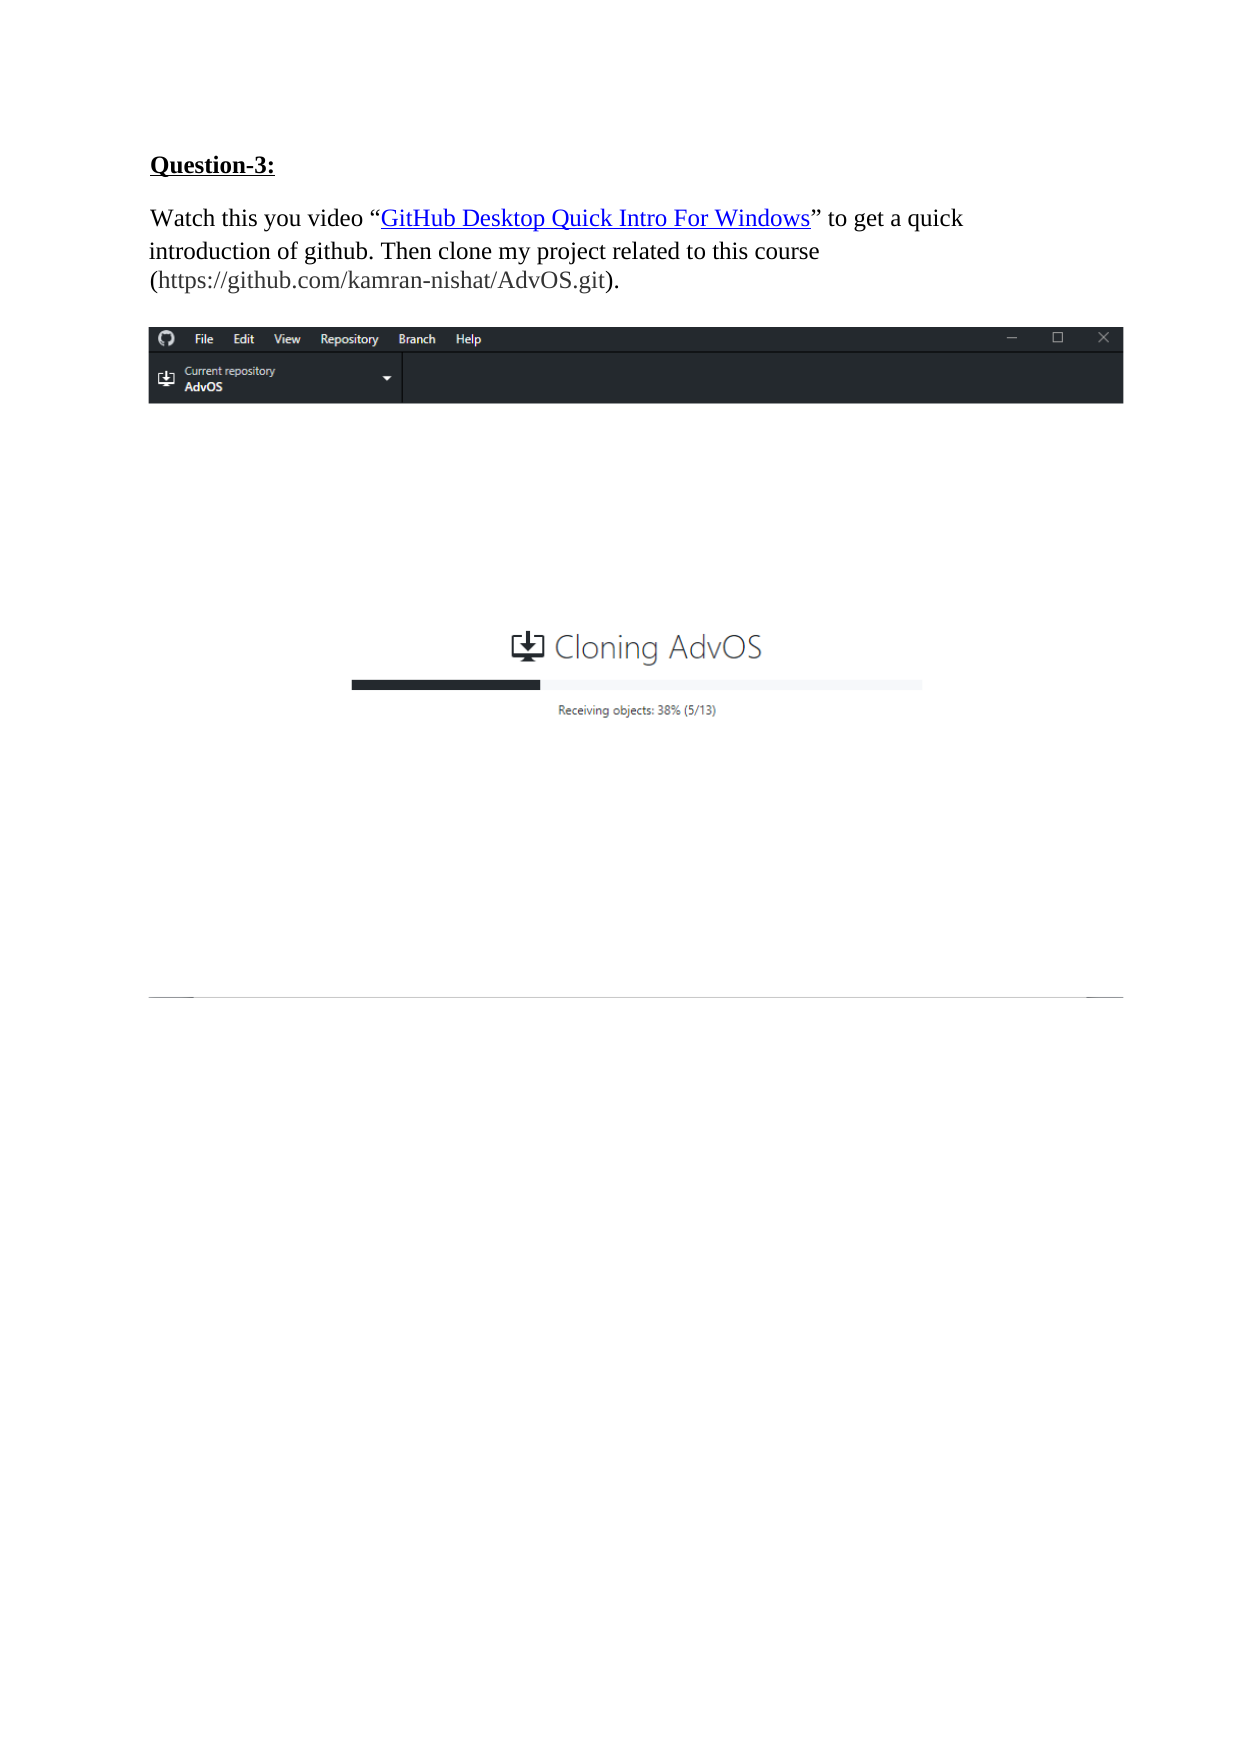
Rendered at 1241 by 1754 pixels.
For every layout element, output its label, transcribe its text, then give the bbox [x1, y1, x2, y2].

text introduction of github. Then clone my project related to this course (https://github.com/kamran-nishat/AdvOS.git). [148, 236, 1090, 294]
text Question-3: [150, 150, 1090, 179]
picture [148, 327, 1124, 998]
text Watch this you video “GitHub Desktop Quick Intro For Windows” to get a quick [150, 203, 1090, 232]
